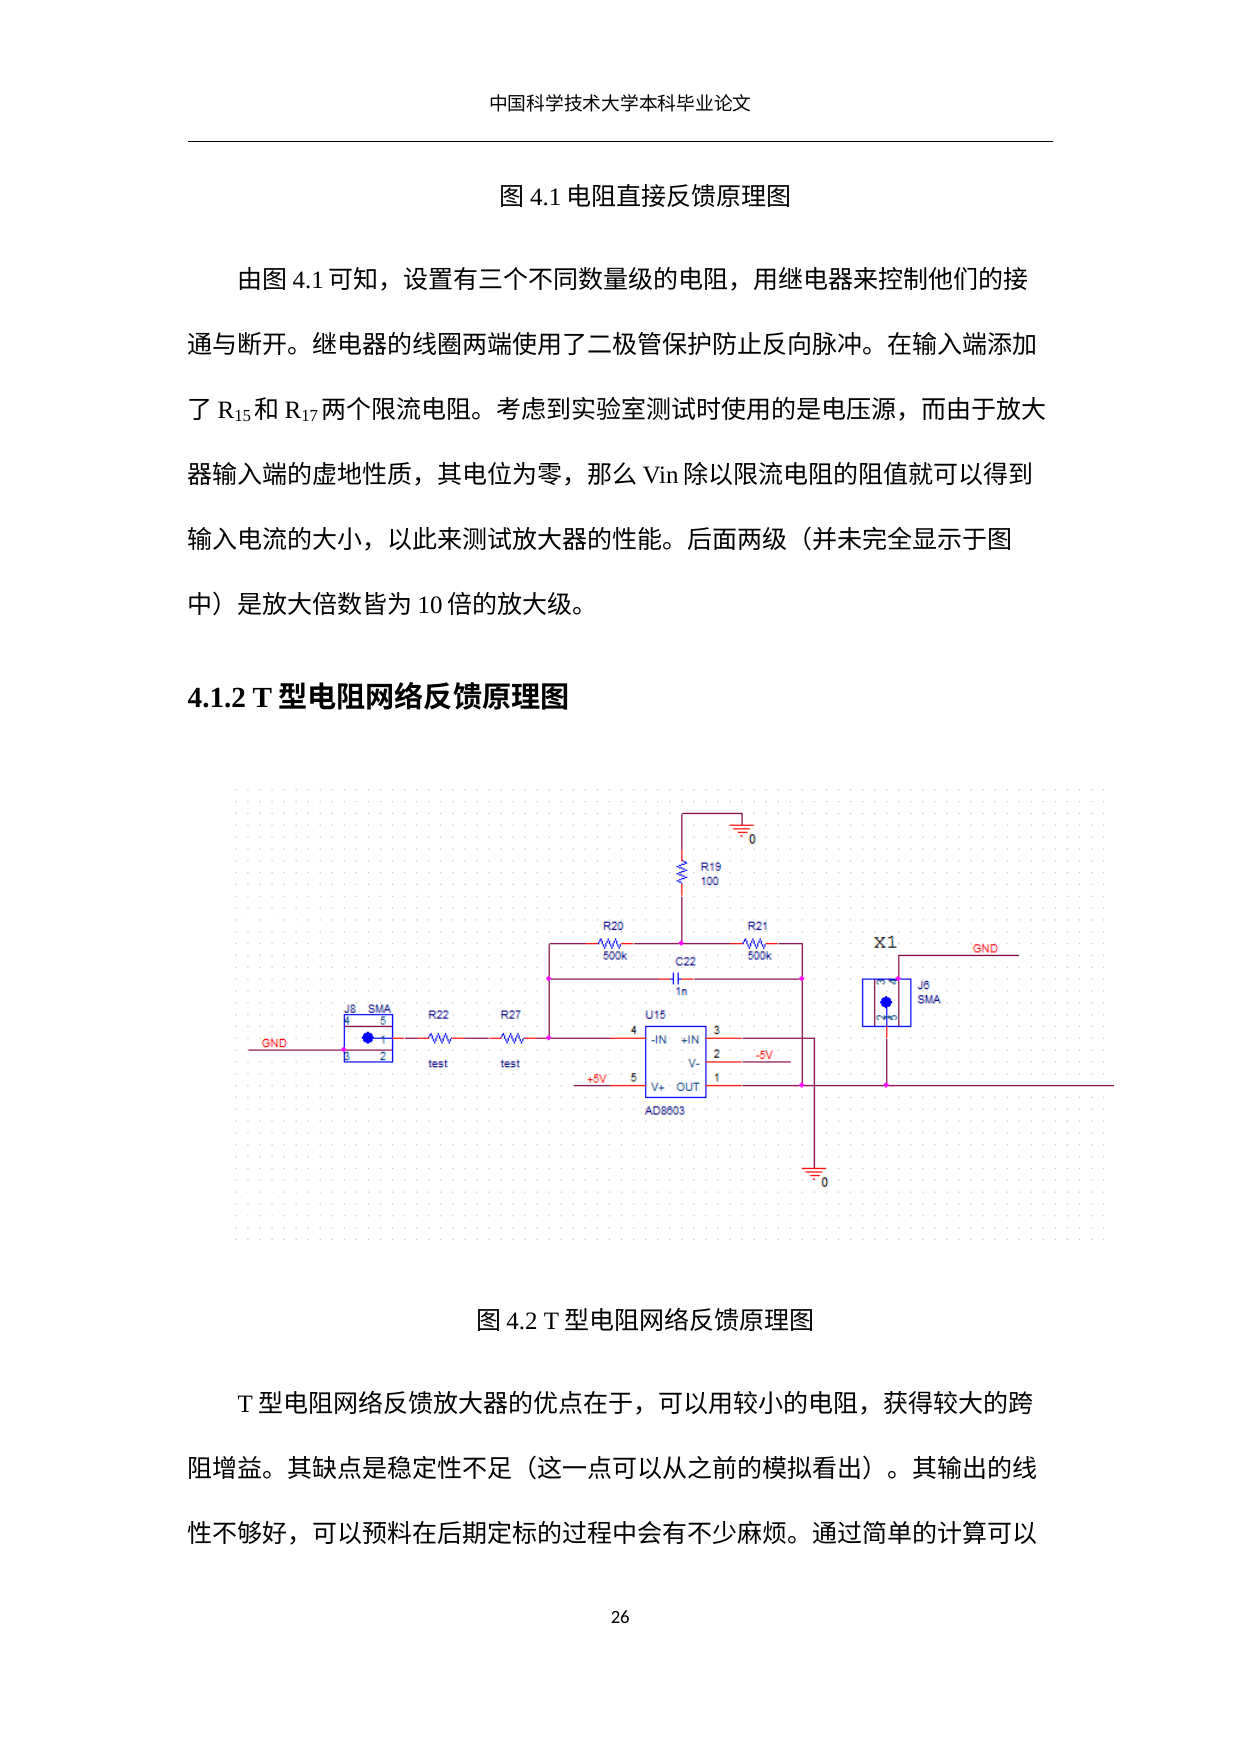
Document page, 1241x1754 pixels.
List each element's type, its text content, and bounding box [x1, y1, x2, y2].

subtitle 4.1.2 T型电阻网络反馈原理图 [187, 662, 1053, 727]
picture [231, 785, 1114, 1248]
text 图 4.1电阻直接反馈原理图 [187, 162, 1053, 227]
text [187, 1369, 1053, 1564]
text 图4.2 T型电阻网络反馈原理图 [187, 1286, 1053, 1351]
text 由图4.1可知，设置有三个不同数量级的电阻，用继电器来控制他们的接通与断开。继电器的线圈两端使用了二极管保护防止反向脉冲。在输入端添加了R15和R17两个限流电阻。考虑到实验室测试时使用的是电压源，而由于放大器输入端的虚地性质，其电位为零，那么Vin除以限流电阻的阻值就可以得到输入电流的大小，以此来测试放大器的性能。后面两级（并未完全显示于图中）是放大倍数皆为10倍的放大级。 [187, 245, 1053, 635]
